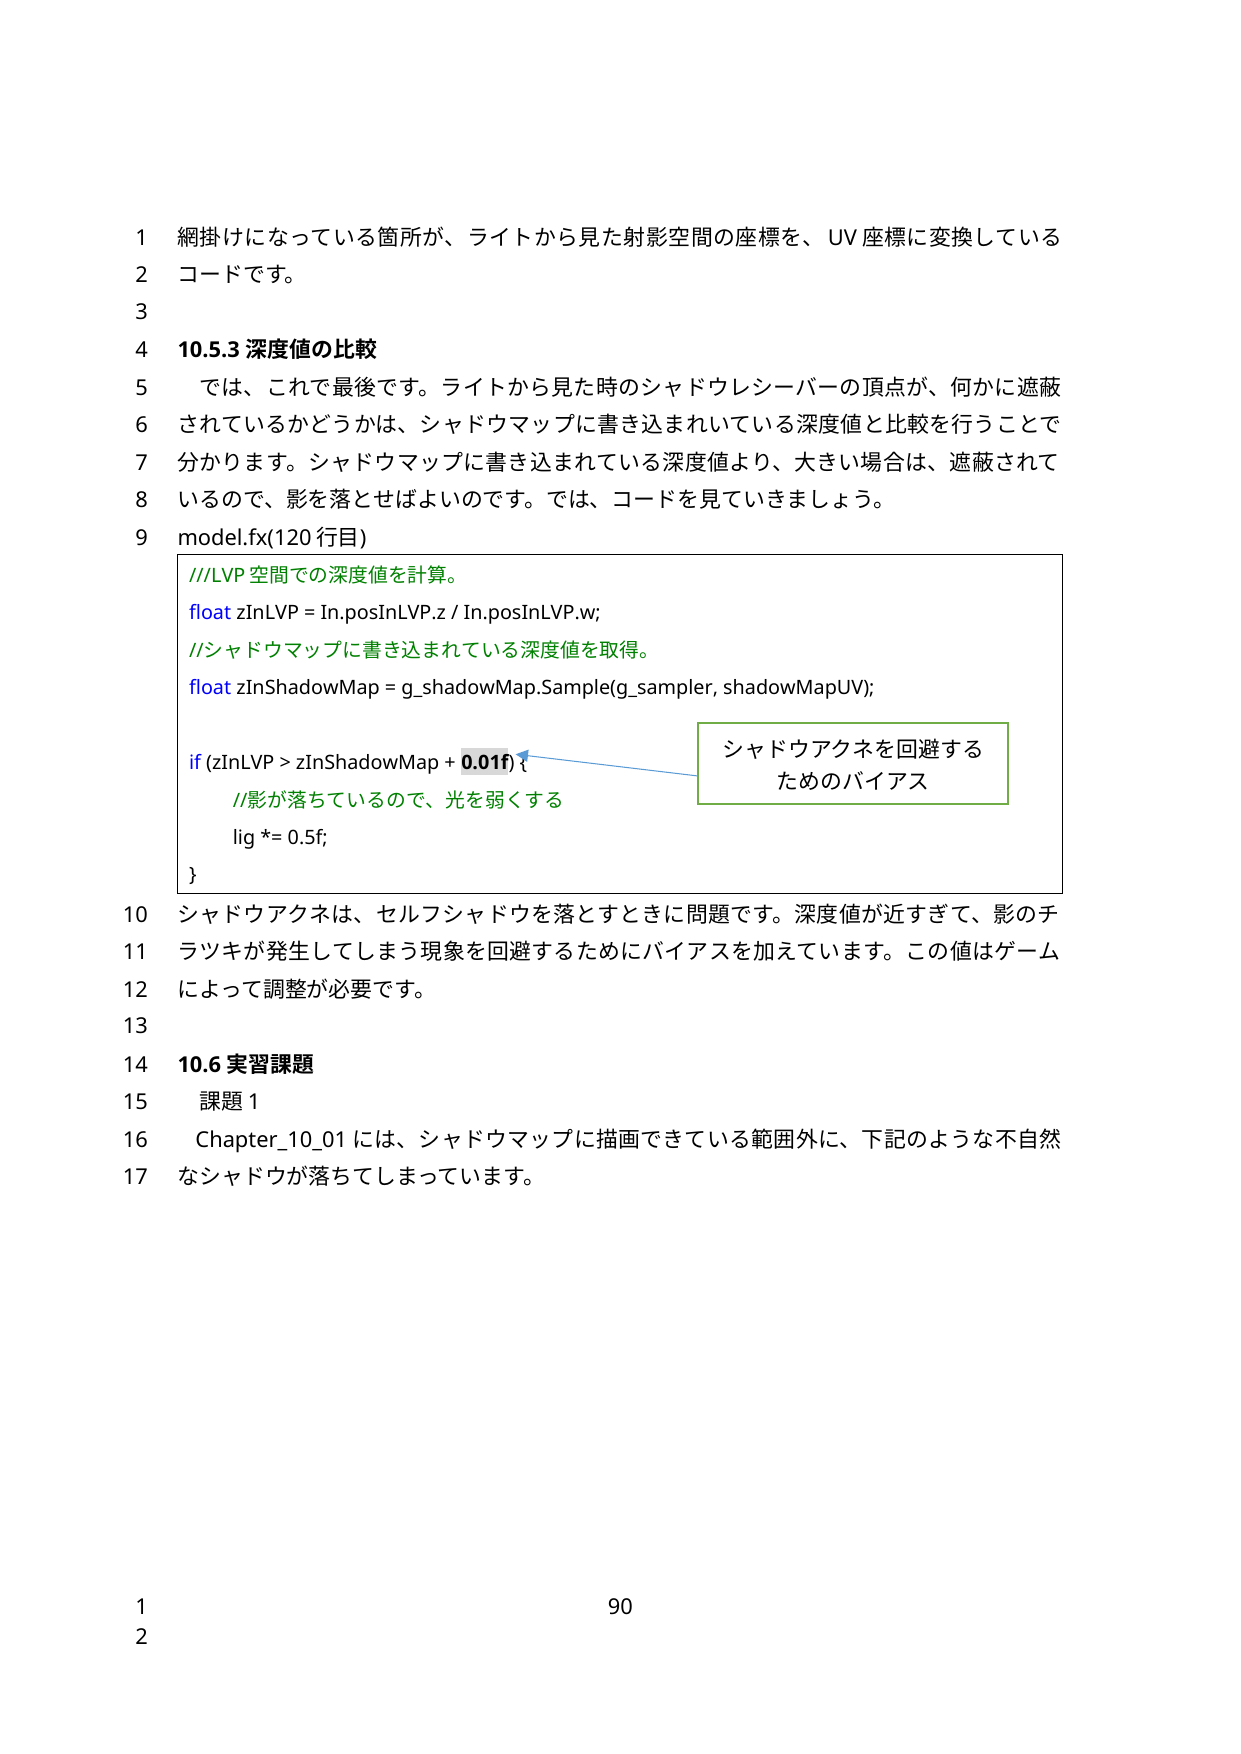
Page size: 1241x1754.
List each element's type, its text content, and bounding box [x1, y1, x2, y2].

text シャドウアクネは、セルフシャドウを落とすときに問題です。深度値が近すぎて、影のチラツキが発生してしまう現象を回避するためにバイアスを加えています。この値はゲームによって調整が必要です。 [177, 894, 1063, 1006]
text Chapter_10_01には、シャドウマップに描画できている範囲外に、下記のような不自然なシャドウが落ちてしまっています。 [177, 1119, 1063, 1194]
text 課題 1 [177, 1081, 1063, 1119]
table_header ///LVP空間での深度値を計算。 float zInLVP = In.posInLVP.z / In.posInLVP.w; //シャドウマップに書き込まれている深度値を取得。 float zInShadowMap = g_shadowMap.Sample(g_sampler, shadowMapUV); if (zInLVP > zInShadowMap + 0.01f) { //影が落ちているので、光を弱くする lig *= 0.5f; } [178, 555, 1062, 893]
text model.fx(120行目) [177, 517, 1063, 554]
text では、これで最後です。ライトから見た時のシャドウレシーバーの頂点が、何かに遮蔽されているかどうかは、シャドウマップに書き込まれいている深度値と比較を行うことで分かります。シャドウマップに書き込まれている深度値より、大きい場合は、遮蔽されているので、影を落とせばよいのです。では、コードを見ていきましょう。 [177, 367, 1063, 517]
text 網掛けになっている箇所が、ライトから見た射影空間の座標を、UV座標に変換しているコードです。 [177, 217, 1063, 292]
subtitle 10.6 実習課題 [177, 1044, 1063, 1081]
subtitle 10.5.3 深度値の比較 [177, 329, 1063, 367]
